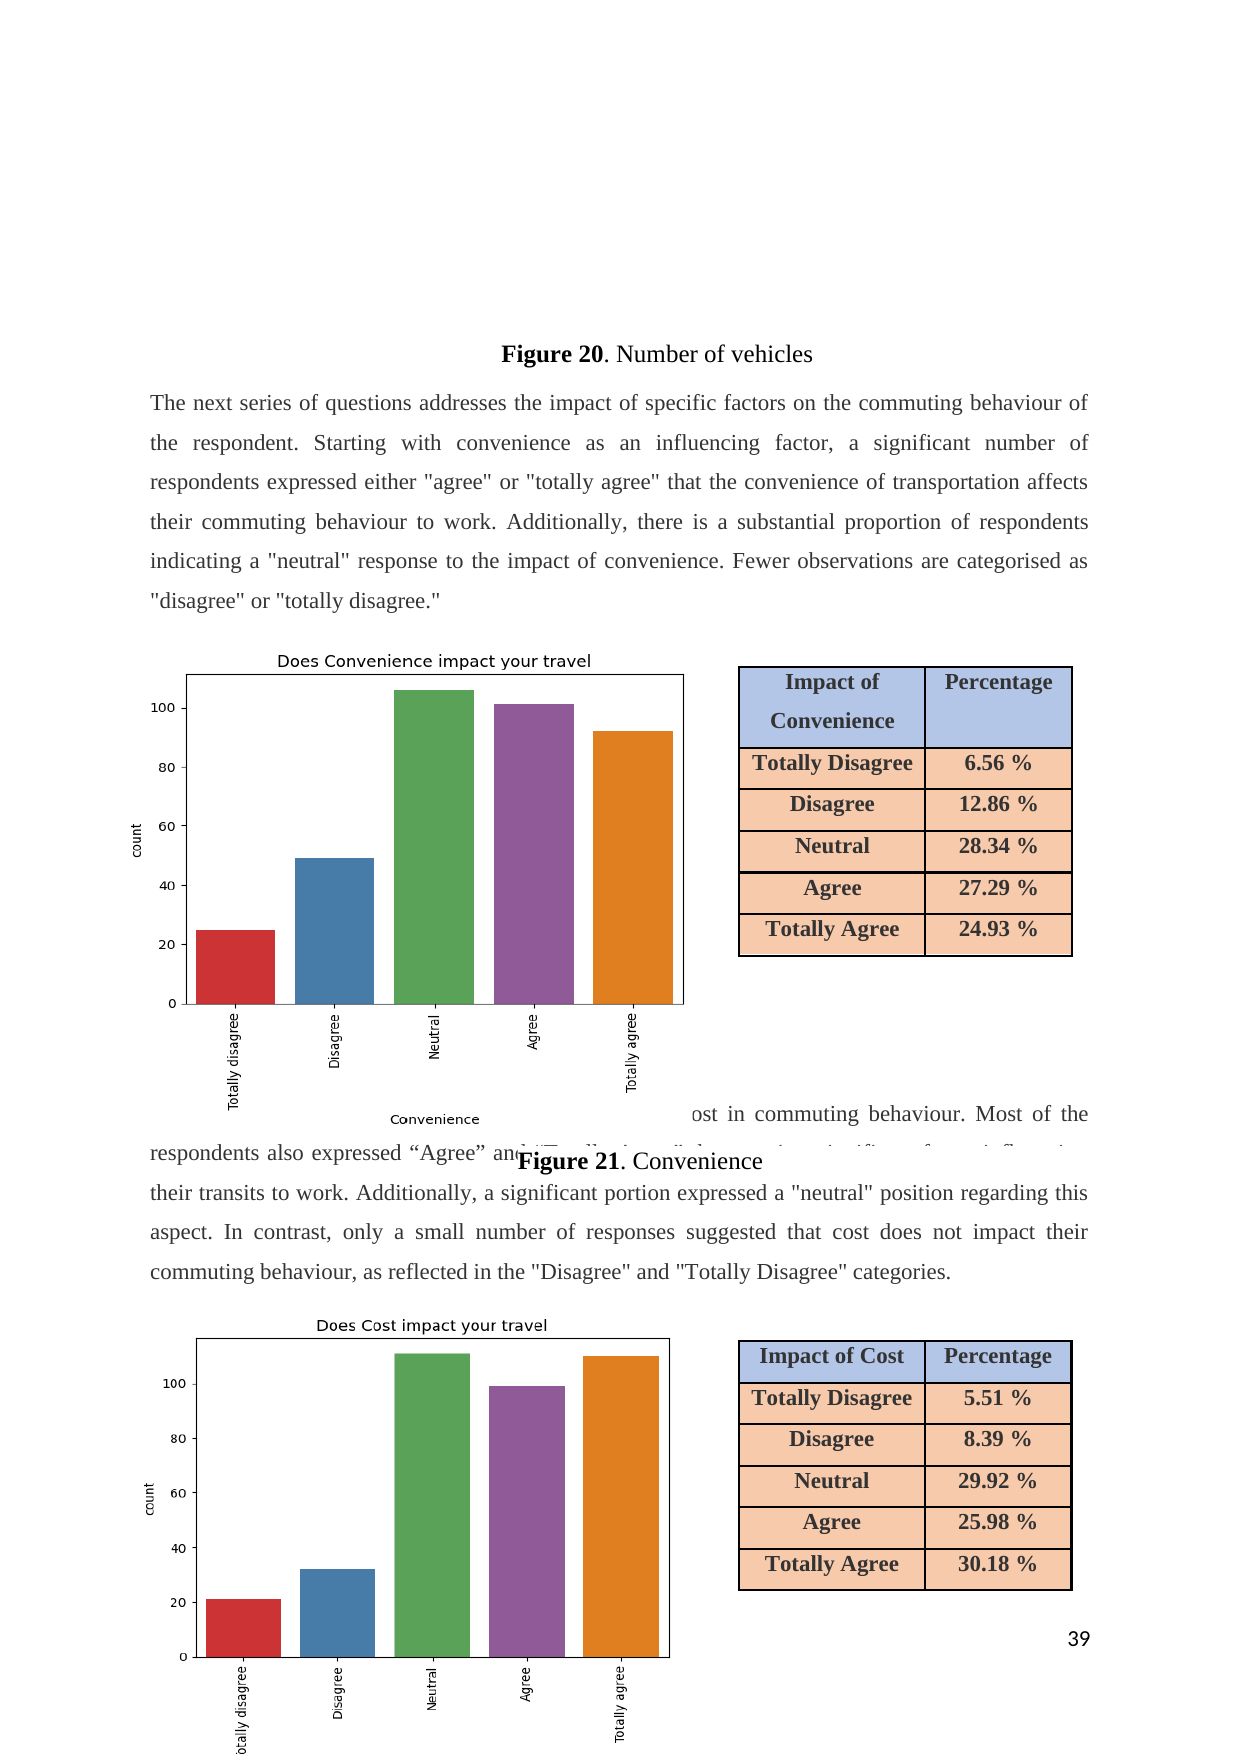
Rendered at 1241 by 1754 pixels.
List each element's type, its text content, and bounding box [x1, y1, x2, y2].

table_cell 12.86 % [926, 790, 1071, 830]
picture [120, 645, 693, 1135]
table_cell Agree [740, 874, 924, 913]
table_cell 24.93 % [926, 915, 1071, 954]
table_cell Totally Disagree [740, 749, 924, 788]
table_cell Neutral [740, 1467, 924, 1506]
table_header Impact of Convenience [740, 668, 924, 747]
table_cell Agree [740, 1508, 924, 1548]
table_cell 5.51 % [926, 1384, 1070, 1423]
table_cell 28.34 % [926, 832, 1071, 871]
table_cell 29.92 % [926, 1467, 1070, 1506]
table_cell 6.56 % [926, 749, 1071, 788]
table_cell Totally Disagree [740, 1384, 924, 1423]
table_header Percentage [926, 668, 1071, 747]
table_cell 8.39 % [926, 1425, 1070, 1465]
table_cell 25.98 % [926, 1508, 1070, 1548]
table_header Percentage [926, 1342, 1070, 1382]
table_cell 27.29 % [926, 874, 1071, 913]
picture [133, 1310, 677, 1754]
table_cell Disagree [740, 1425, 924, 1465]
table_cell Neutral [740, 832, 924, 871]
table_header Impact of Cost [740, 1342, 924, 1382]
table_cell Totally Agree [740, 915, 924, 954]
table_cell Totally Agree [740, 1550, 924, 1589]
table_cell Disagree [740, 790, 924, 830]
text The next feature refers to the impact of transportation cost in commuting behaviour. Most of the respondents also expressed “Agree” and “Totally Agree” that cost is a significant factor influencing their transits to work. Additionally, a significant portion expressed a "neutral" position regarding this aspect. In contrast, only a small number of responses suggested that cost does not impact their commuting behaviour, as reflected in the "Disagree" and "Totally Disagree" categories. [150, 1100, 1090, 1284]
text The next series of questions addresses the impact of specific factors on the commuting behaviour of the respondent. Starting with convenience as an influencing factor, a significant number of respondents expressed either "agree" or "totally agree" that the convenience of transportation affects their commuting behaviour to work. Additionally, there is a substantial proportion of respondents indicating a "neutral" response to the impact of convenience. Fewer observations are categorised as "disagree" or "totally disagree." [150, 389, 1090, 613]
table_cell 30.18 % [926, 1550, 1070, 1589]
